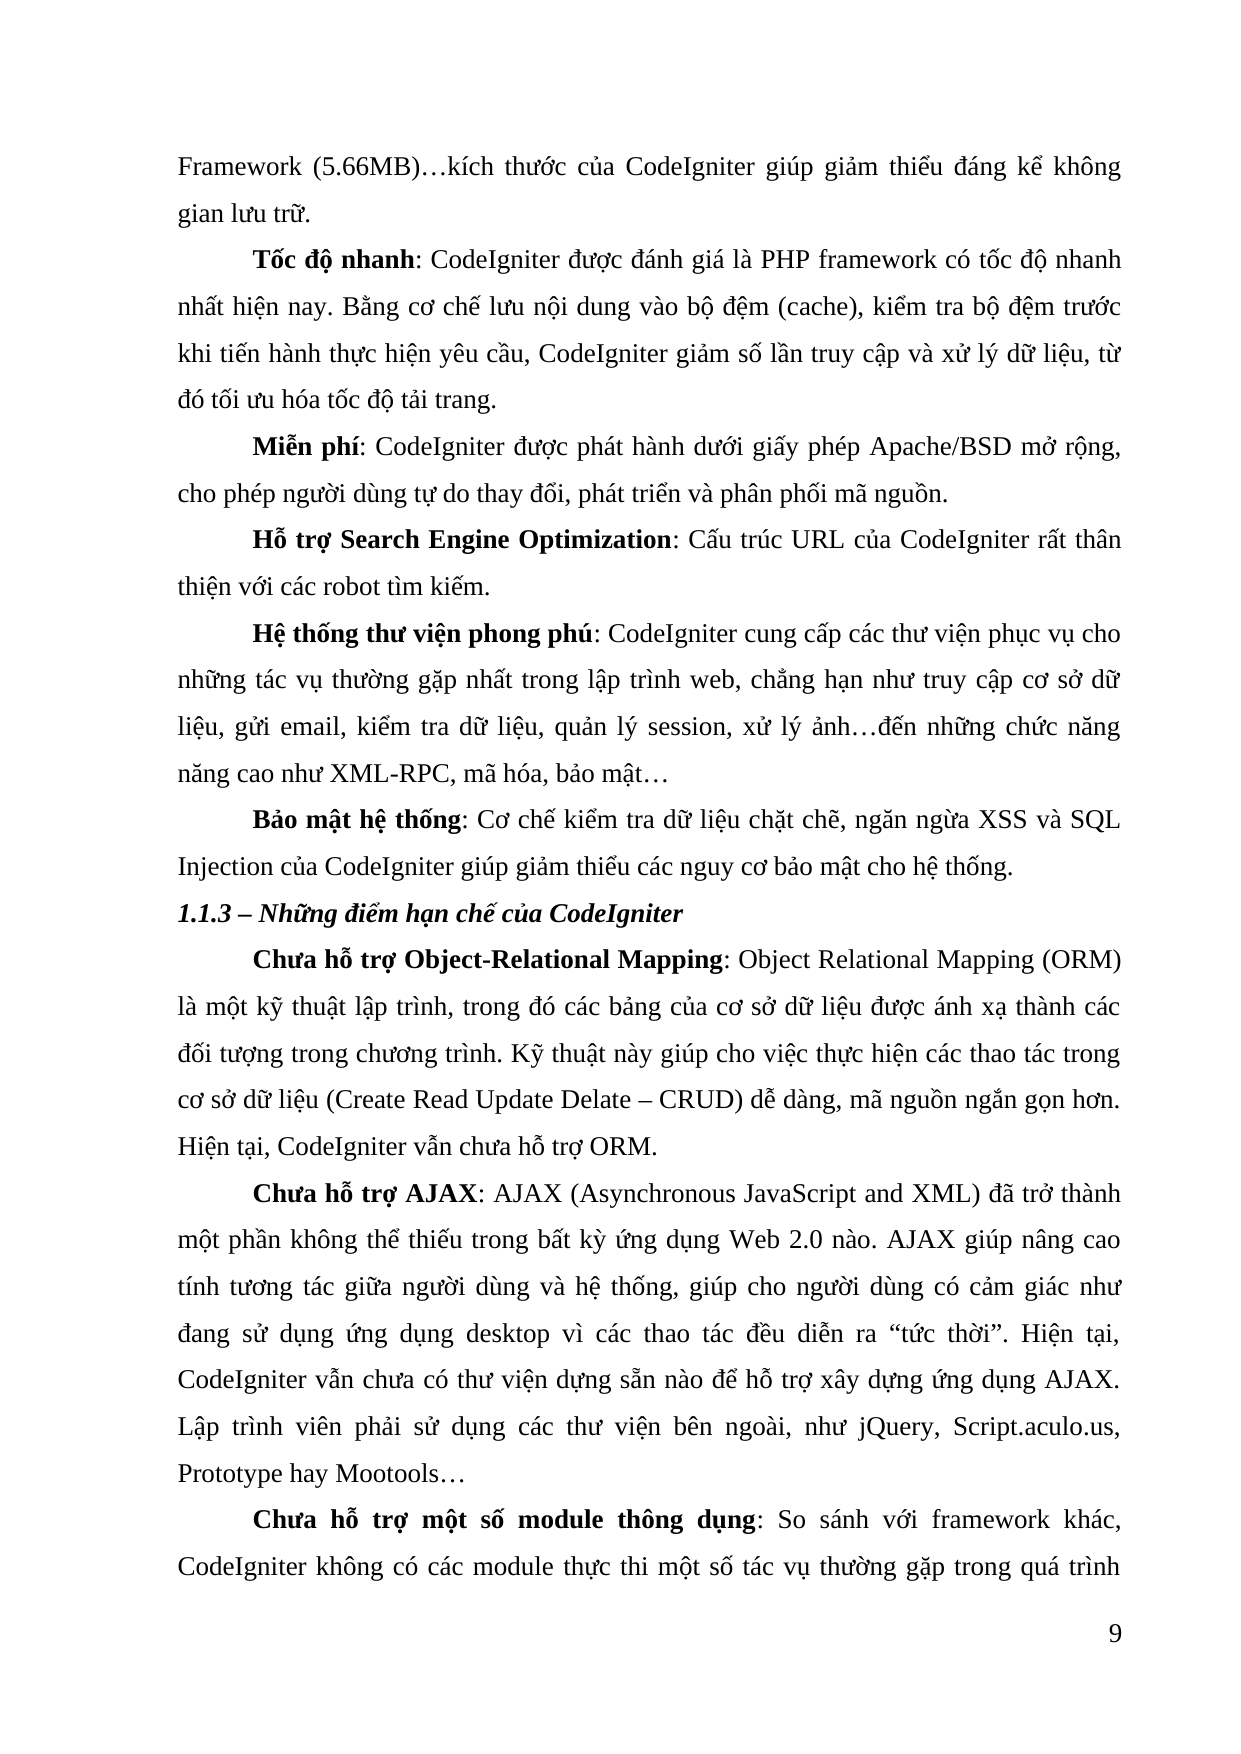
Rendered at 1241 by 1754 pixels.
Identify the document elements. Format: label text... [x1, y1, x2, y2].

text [177, 150, 1122, 228]
text Miễn phí: CodeIgniter được phát hành dưới giấy phép Apache/BSD mở rộng, cho phép người dùng tự do thay đổi, phát triển và phân phối mã nguồn. [177, 430, 1122, 508]
text Hỗ trợ Search Engine Optimization: Cấu trúc URL của CodeIgniter rất thân thiện với các robot tìm kiếm. [177, 523, 1122, 601]
text Chưa hỗ trợ Object-Relational Mapping: Object Relational Mapping (ORM) là một kỹ thuật lập trình, trong đó các bảng của cơ sở dữ liệu được ánh xạ thành các đối tượng trong chương trình. Kỹ thuật này giúp cho việc thực hiện các thao tác trong cơ sở dữ liệu (Create Read Update Delate – CRUD) dễ dàng, mã nguồn ngắn gọn hơn. Hiện tại, CodeIgniter vẫn chưa hỗ trợ ORM. [177, 943, 1122, 1161]
text Hệ thống thư viện phong phú: CodeIgniter cung cấp các thư viện phục vụ cho những tác vụ thường gặp nhất trong lập trình web, chẳng hạn như truy cập cơ sở dữ liệu, gửi email, kiểm tra dữ liệu, quản lý session, xử lý ảnh…đến những chức năng năng cao như XML-RPC, mã hóa, bảo mật… [177, 617, 1122, 788]
subtitle 1.1.3 – Những điểm hạn chế của CodeIgniter [177, 897, 1122, 928]
text Chưa hỗ trợ AJAX: AJAX (Asynchronous JavaScript and XML) đã trở thành một phần không thể thiếu trong bất kỳ ứng dụng Web 2.0 nào. AJAX giúp nâng cao tính tương tác giữa người dùng và hệ thống, giúp cho người dùng có cảm giác như đang sử dụng ứng dụng desktop vì các thao tác đều diễn ra “tức thời”. Hiện tại, CodeIgniter vẫn chưa có thư viện dựng sẵn nào để hỗ trợ xây dựng ứng dụng AJAX. Lập trình viên phải sử dụng các thư viện bên ngoài, như jQuery, Script.aculo.us, Prototype hay Mootools… [177, 1177, 1122, 1488]
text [177, 1503, 1122, 1581]
text Tốc độ nhanh: CodeIgniter được đánh giá là PHP framework có tốc độ nhanh nhất hiện nay. Bằng cơ chế lưu nội dung vào bộ đệm (cache), kiểm tra bộ đệm trước khi tiến hành thực hiện yêu cầu, CodeIgniter giảm số lần truy cập và xử lý dữ liệu, từ đó tối ưu hóa tốc độ tải trang. [177, 243, 1122, 414]
text Bảo mật hệ thống: Cơ chế kiểm tra dữ liệu chặt chẽ, ngăn ngừa XSS và SQL Injection của CodeIgniter giúp giảm thiểu các nguy cơ bảo mật cho hệ thống. [177, 803, 1122, 881]
